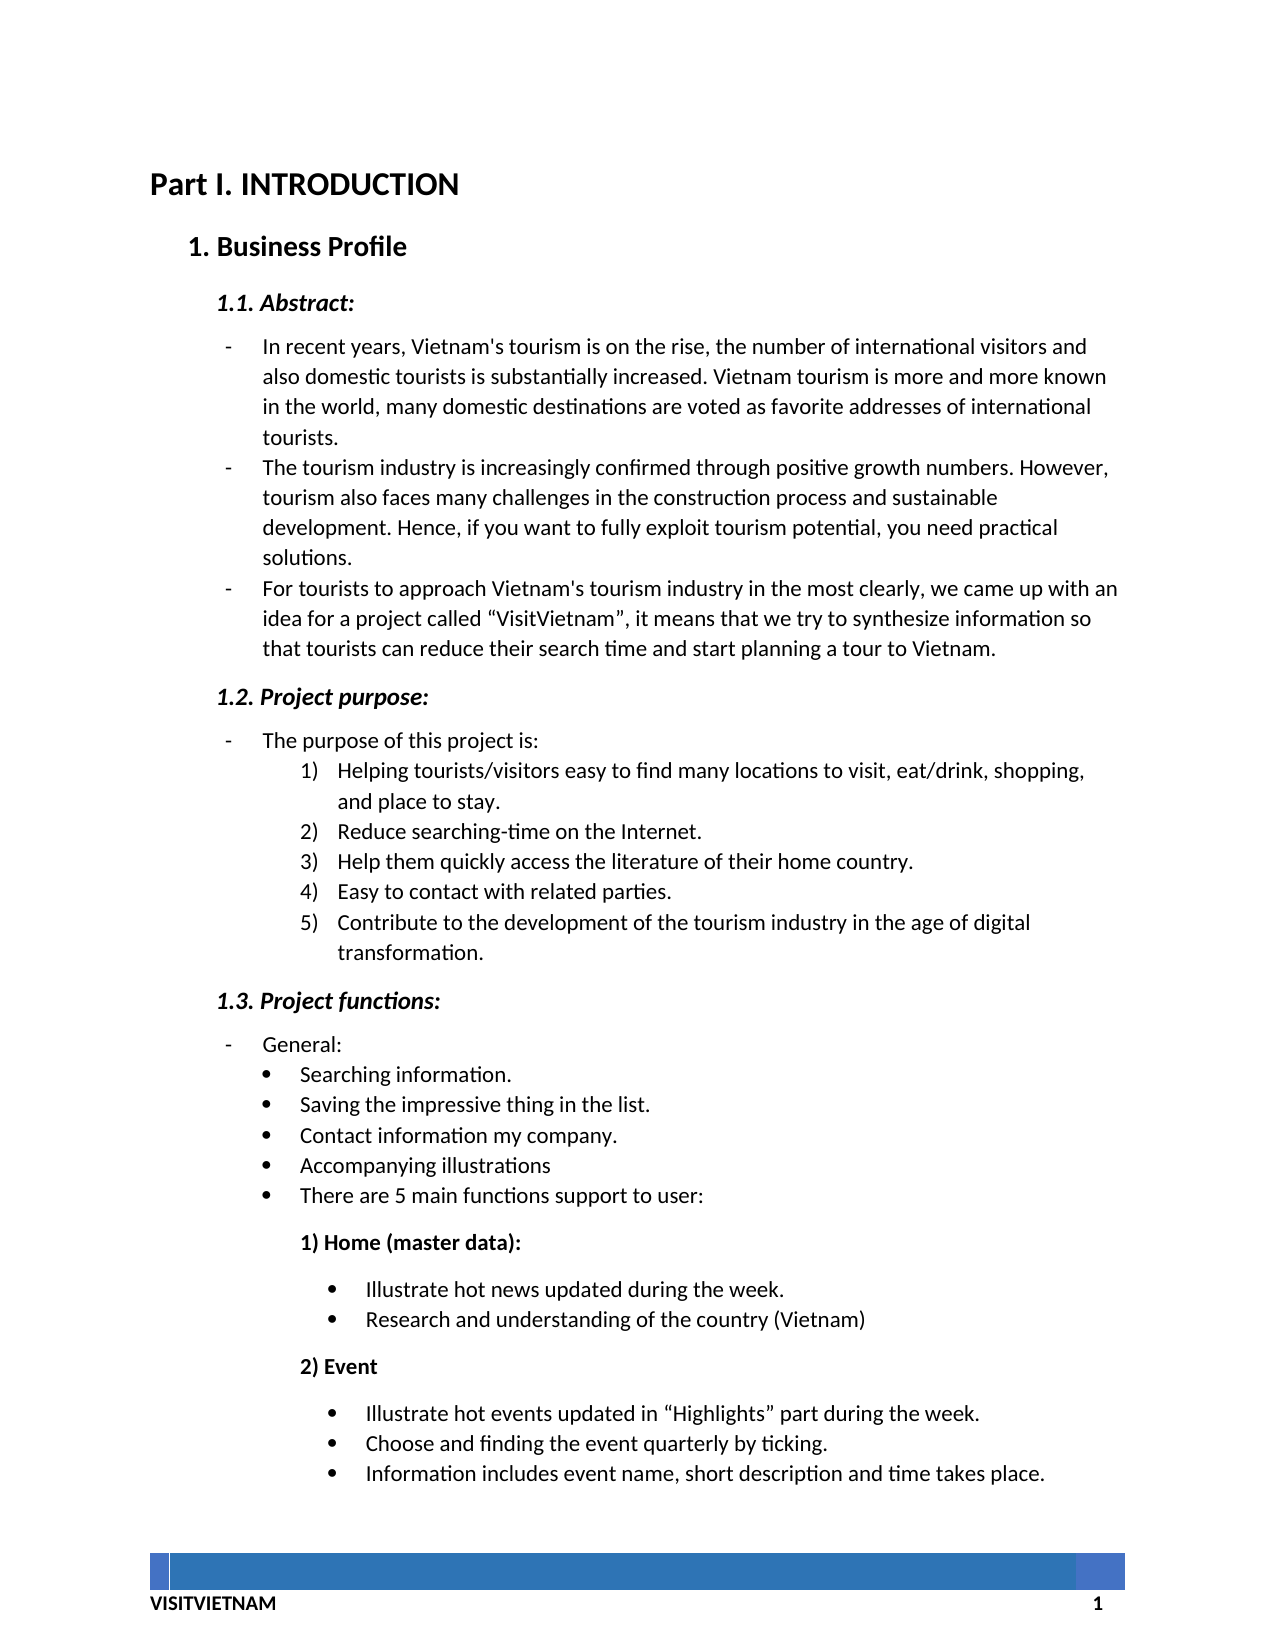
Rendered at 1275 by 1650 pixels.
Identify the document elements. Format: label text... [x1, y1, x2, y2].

text 2) Event [150, 1352, 1125, 1380]
list The tourism industry is increasingly confirmed through positive growth numbers. However, tourism also faces many challenges in the construction process and sustainable development. Hence, if you want to fully exploit tourism potential, you need practical solutions. [225, 453, 1125, 572]
text 1) Home (master data): [150, 1228, 1125, 1256]
list Help them quickly access the literature of their home country. [300, 847, 1125, 875]
list Saving the impressive thing in the list. [262, 1091, 1125, 1119]
list Choose and finding the event quarterly by ticking. [328, 1429, 1125, 1457]
list Easy to contact with related parties. [300, 877, 1125, 906]
list Research and understanding of the country (Vietnam) [328, 1305, 1125, 1333]
list Helping tourists/visitors easy to find many locations to visit, eat/drink, shopping, and place to stay. [300, 757, 1125, 815]
list For tourists to approach Vietnam's tourism industry in the most clearly, we came up with an idea for a project called “VisitVietnam”, it means that we try to synthesize information so that tourists can reduce their search time and start planning a tour to Vietnam. [225, 574, 1125, 662]
text Abstract: [216, 287, 1125, 317]
list There are 5 main functions support to user: [262, 1181, 1125, 1209]
list Reduce searching-time on the Internet. [300, 817, 1125, 845]
list Information includes event name, short description and time takes place. [328, 1459, 1125, 1487]
list Searching information. [262, 1060, 1125, 1088]
list Contribute to the development of the tourism industry in the age of digital transformation. [300, 908, 1125, 966]
list General: [225, 1030, 1125, 1058]
list Contact information my company. [262, 1121, 1125, 1149]
list The purpose of this project is: [225, 726, 1125, 754]
text Business Profile [187, 228, 1125, 263]
text Project functions: [216, 985, 1125, 1015]
list Illustrate hot news updated during the week. [328, 1275, 1125, 1303]
list Illustrate hot events updated in “Highlights” part during the week. [328, 1399, 1125, 1427]
text Project purpose: [216, 681, 1125, 712]
list In recent years, Vietnam's tourism is on the rise, the number of international visitors and also domestic tourists is substantially increased. Vietnam tourism is more and more known in the world, many domestic destinations are voted as favorite addresses of international tourists. [225, 332, 1125, 451]
list Accompanying illustrations [262, 1151, 1125, 1179]
text INTRODUCTION [150, 162, 1125, 203]
